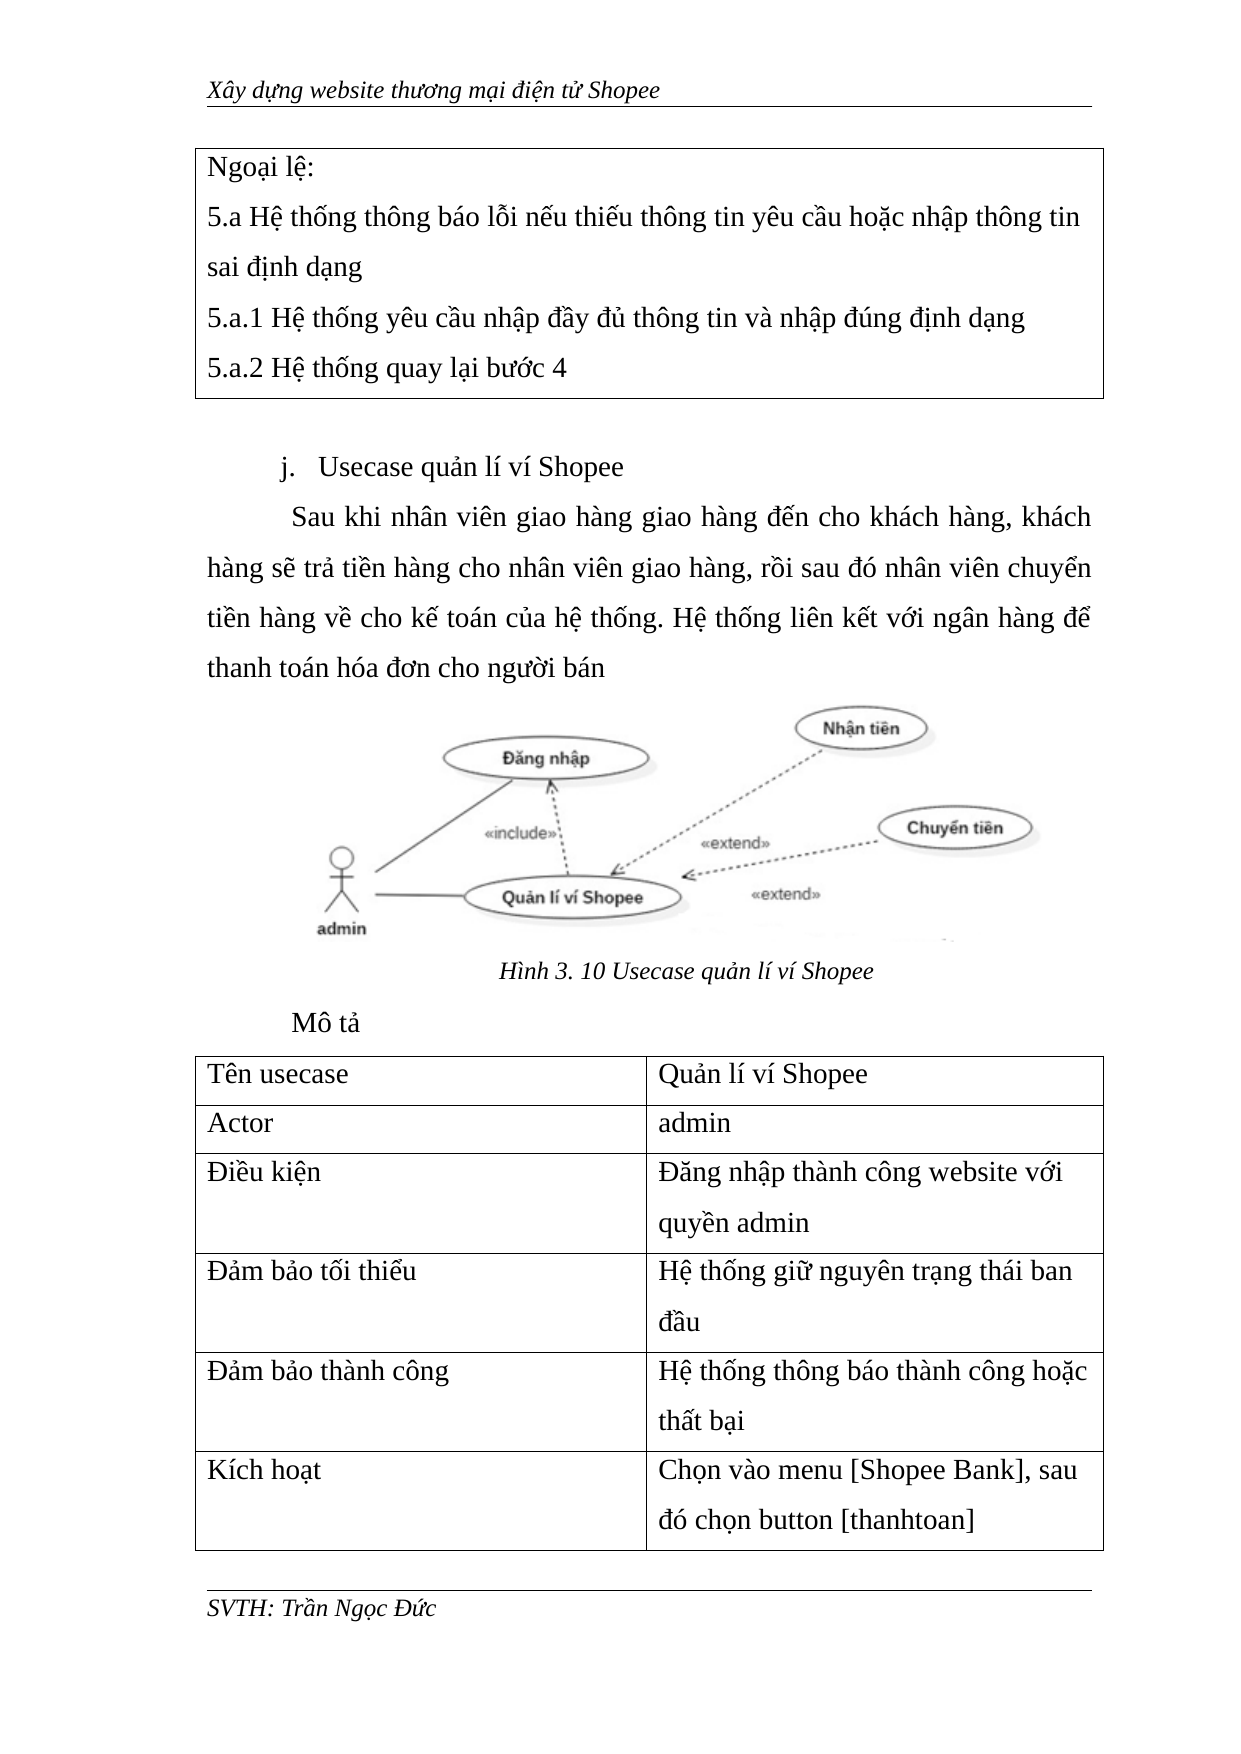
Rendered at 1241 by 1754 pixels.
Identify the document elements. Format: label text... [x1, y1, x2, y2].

table_cell Ngoại lệ: 5.a Hệ thống thông báo lỗi nếu thiếu thông tin yêu cầu hoặc nhập thông tin sai định dạng 5.a.1 Hệ thống yêu cầu nhập đầy đủ thông tin và nhập đúng định dạng 5.a.2 Hệ thống quay lại bước 4 [196, 149, 1103, 398]
table_cell Đảm bảo thành công [196, 1353, 646, 1451]
table_cell Kích hoạt [196, 1452, 646, 1550]
list Usecase quản lí ví Shopee [280, 449, 1092, 483]
table_cell Hệ thống giữ nguyên trạng thái ban đầu [647, 1254, 1103, 1352]
table_cell admin [647, 1106, 1103, 1153]
table_cell Điều kiện [196, 1154, 646, 1252]
table_cell Chọn vào menu [Shopee Bank], sau đó chọn button [thanhtoan] [647, 1452, 1103, 1550]
table_cell Đăng nhập thành công website với quyền admin [647, 1154, 1103, 1252]
text Hình 3. 10 Usecase quản lí ví Shopee [207, 956, 1092, 984]
table_header Tên usecase [196, 1057, 646, 1104]
table_cell Hệ thống thông báo thành công hoặc thất bại [647, 1353, 1103, 1451]
picture [248, 700, 1051, 942]
text Sau khi nhân viên giao hàng giao hàng đến cho khách hàng, khách hàng sẽ trả tiền hàng cho nhân viên giao hàng, rồi sau đó nhân viên chuyển tiền hàng về cho kế toán của hệ thống. Hệ thống liên kết với ngân hàng để thanh toán hóa đơn cho người bán [207, 499, 1092, 684]
text Mô tả [291, 1005, 1092, 1039]
table_header Quản lí ví Shopee [647, 1057, 1103, 1104]
table_cell Actor [196, 1106, 646, 1153]
table_cell Đảm bảo tối thiểu [196, 1254, 646, 1352]
